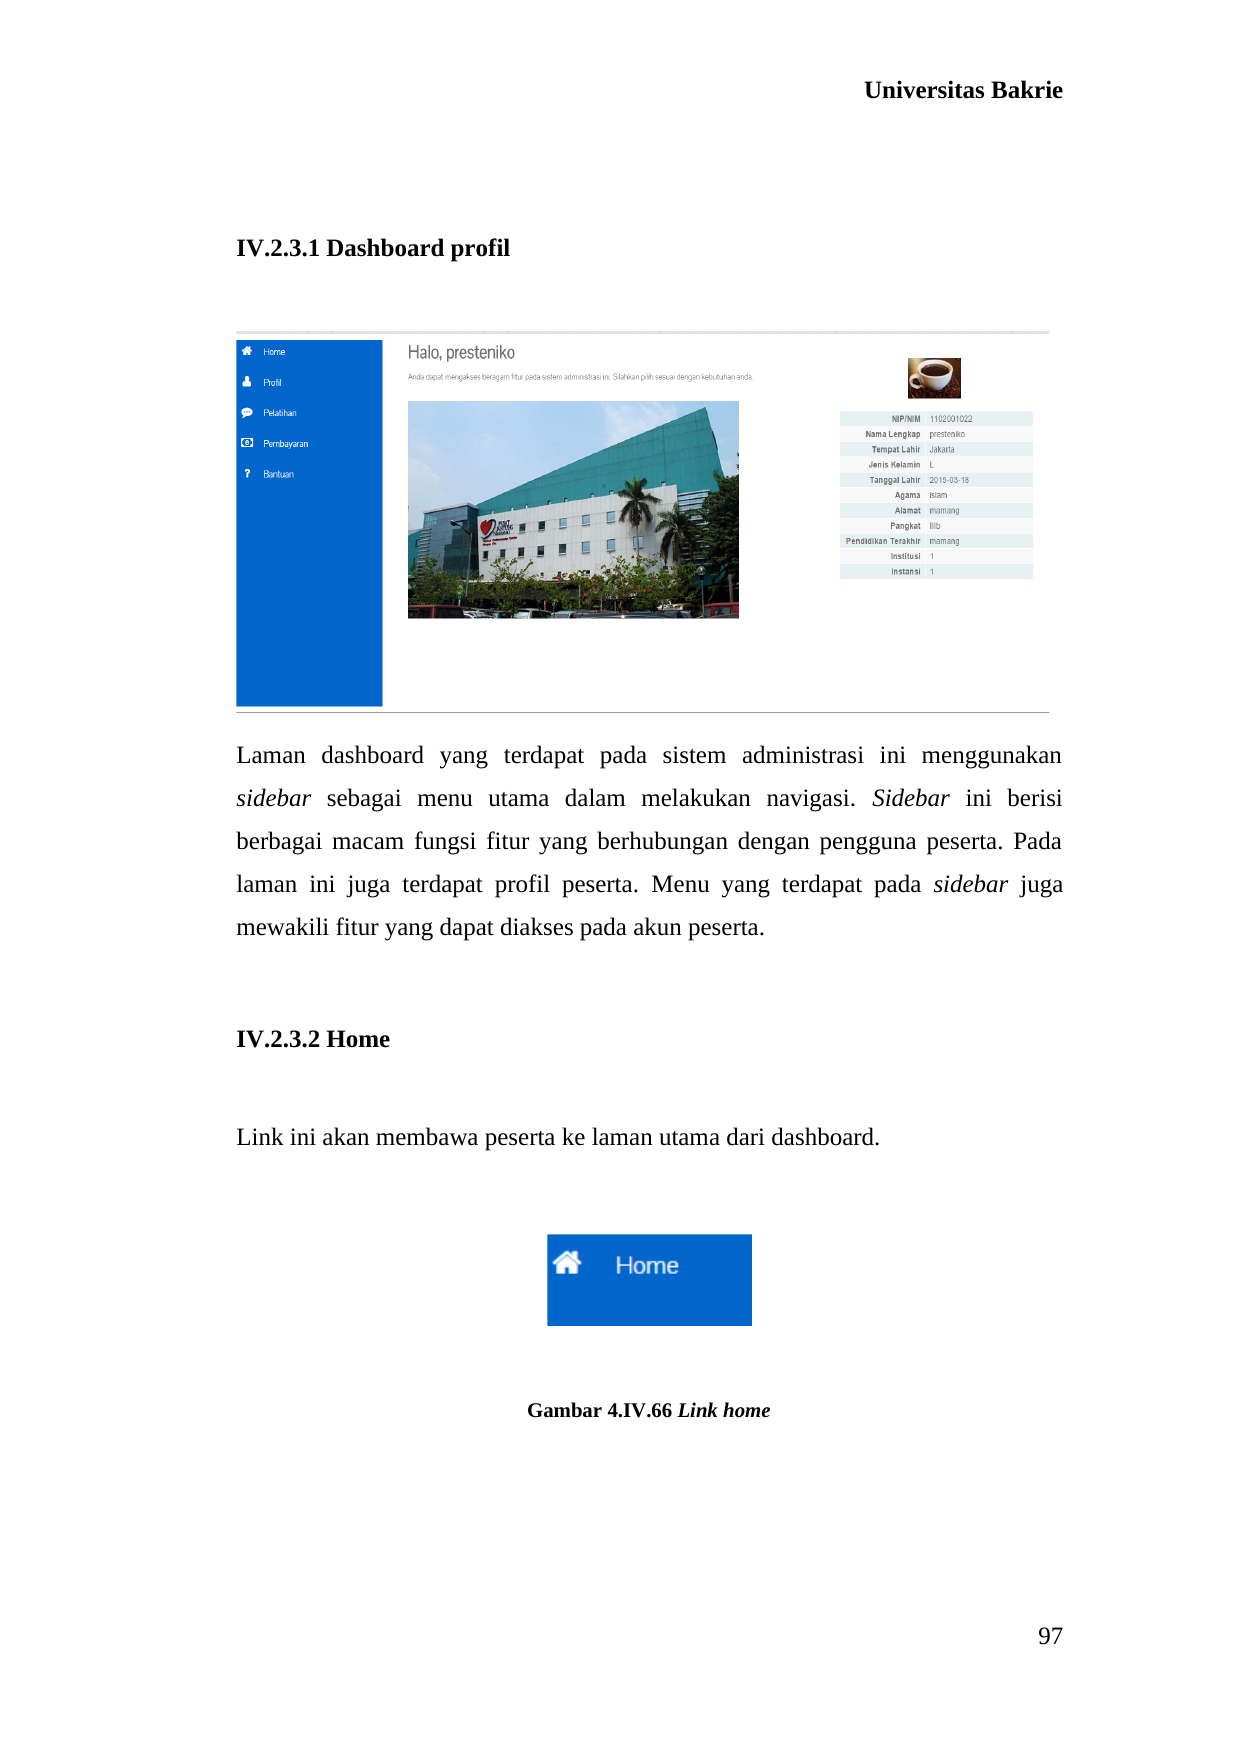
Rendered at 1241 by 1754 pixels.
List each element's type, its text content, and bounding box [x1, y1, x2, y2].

text Link ini akan membawa peserta ke laman utama dari dashboard. [236, 1122, 1063, 1151]
subtitle Home [236, 1024, 1063, 1052]
subtitle Dashboard profil [236, 233, 1063, 262]
picture [547, 1233, 752, 1326]
picture [236, 331, 1050, 713]
text Laman dashboard yang terdapat pada sistem administrasi ini menggunakan sidebar sebagai menu utama dalam melakukan navigasi. Sidebar ini berisi berbagai macam fungsi fitur yang berhubungan dengan pengguna peserta. Pada laman ini juga terdapat profil peserta. Menu yang terdapat pada sidebar juga mewakili fitur yang dapat diakses pada akun peserta. [236, 740, 1063, 941]
